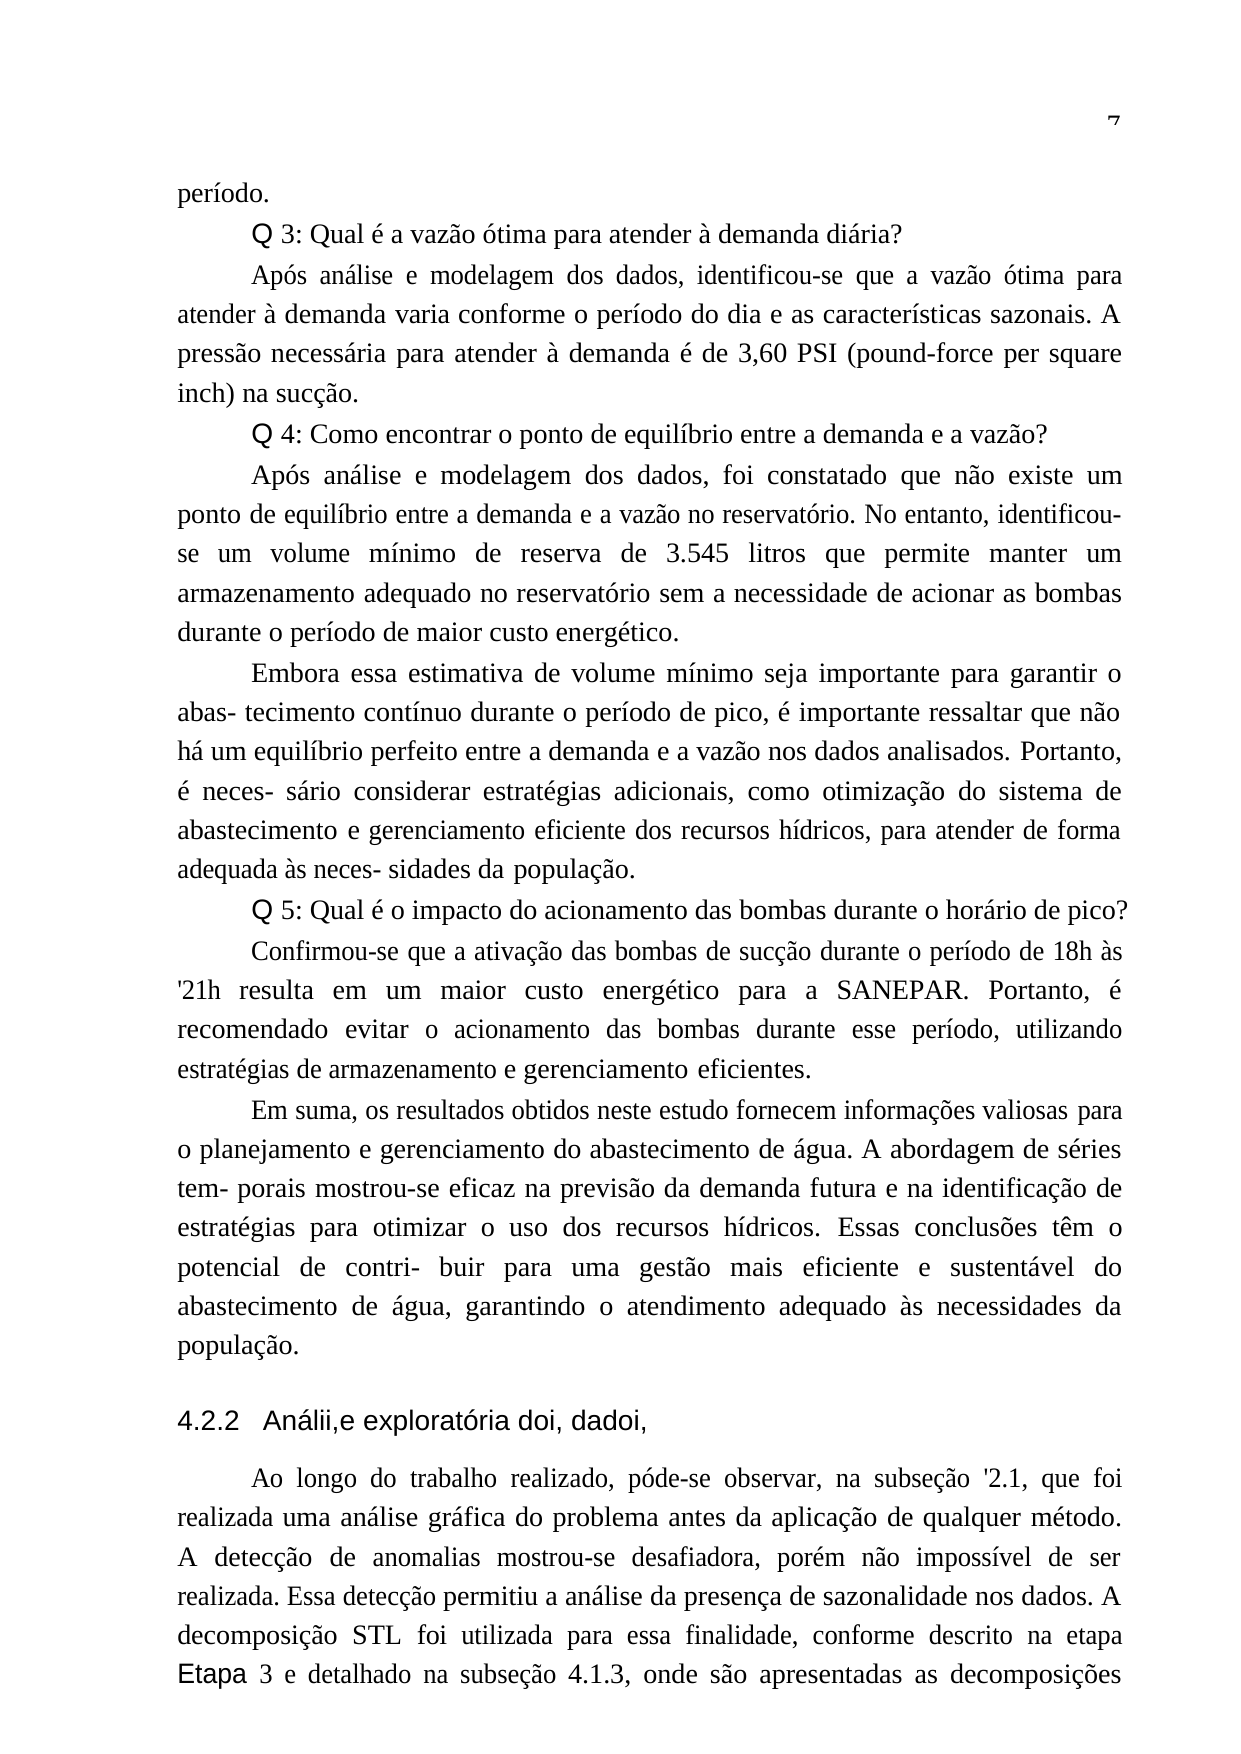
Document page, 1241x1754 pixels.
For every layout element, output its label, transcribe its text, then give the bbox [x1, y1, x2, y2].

text período. [177, 176, 1240, 208]
text Confirmou-se que a ativação das bombas de sucção durante o período de 18h às '21h resulta em um maior custo energético para a SANEPAR. Portanto, é recomendado evitar o acionamento das bombas durante esse período, utilizando estratégias de armazenamento e gerenciamento eficientes. [177, 934, 1122, 1084]
text Embora essa estimativa de volume mínimo seja importante para garantir o abas- tecimento contínuo durante o período de pico, é importante ressaltar que não há um equilíbrio perfeito entre a demanda e a vazão nos dados analisados. Portanto, é neces- sário considerar estratégias adicionais, como otimização do sistema de abastecimento e gerenciamento eficiente dos recursos hídricos, para atender de forma adequada às neces- sidades da população. [177, 656, 1122, 884]
list Análii,e exploratória doi, dadoi, [177, 1404, 1240, 1436]
text Após análise e modelagem dos dados, foi constatado que não existe um ponto de equilíbrio entre a demanda e a vazão no reservatório. No entanto, identificou-se um volume mínimo de reserva de 3.545 litros que permite manter um armazenamento adequado no reservatório sem a necessidade de acionar as bombas durante o período de maior custo energético. [177, 458, 1122, 647]
text Após análise e modelagem dos dados, identificou-se que a vazão ótima para atender à demanda varia conforme o período do dia e as características sazonais. A pressão necessária para atender à demanda é de 3,60 PSI (pound-force per square inch) na sucção. [177, 258, 1122, 408]
text Q 4: Como encontrar o ponto de equilíbrio entre a demanda e a vazão? [251, 417, 1240, 449]
text Q 3: Qual é a vazão ótima para atender à demanda diária? [251, 217, 1240, 249]
text Q 5: Qual é o impacto do acionamento das bombas durante o horário de pico? [251, 893, 1240, 925]
text Em suma, os resultados obtidos neste estudo fornecem informações valiosas para o planejamento e gerenciamento do abastecimento de água. A abordagem de séries tem- porais mostrou-se eficaz na previsão da demanda futura e na identificação de estratégias para otimizar o uso dos recursos hídricos. Essas conclusões têm o potencial de contri- buir para uma gestão mais eficiente e sustentável do abastecimento de água, garantindo o atendimento adequado às necessidades da população. [177, 1093, 1122, 1360]
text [177, 1461, 1122, 1690]
